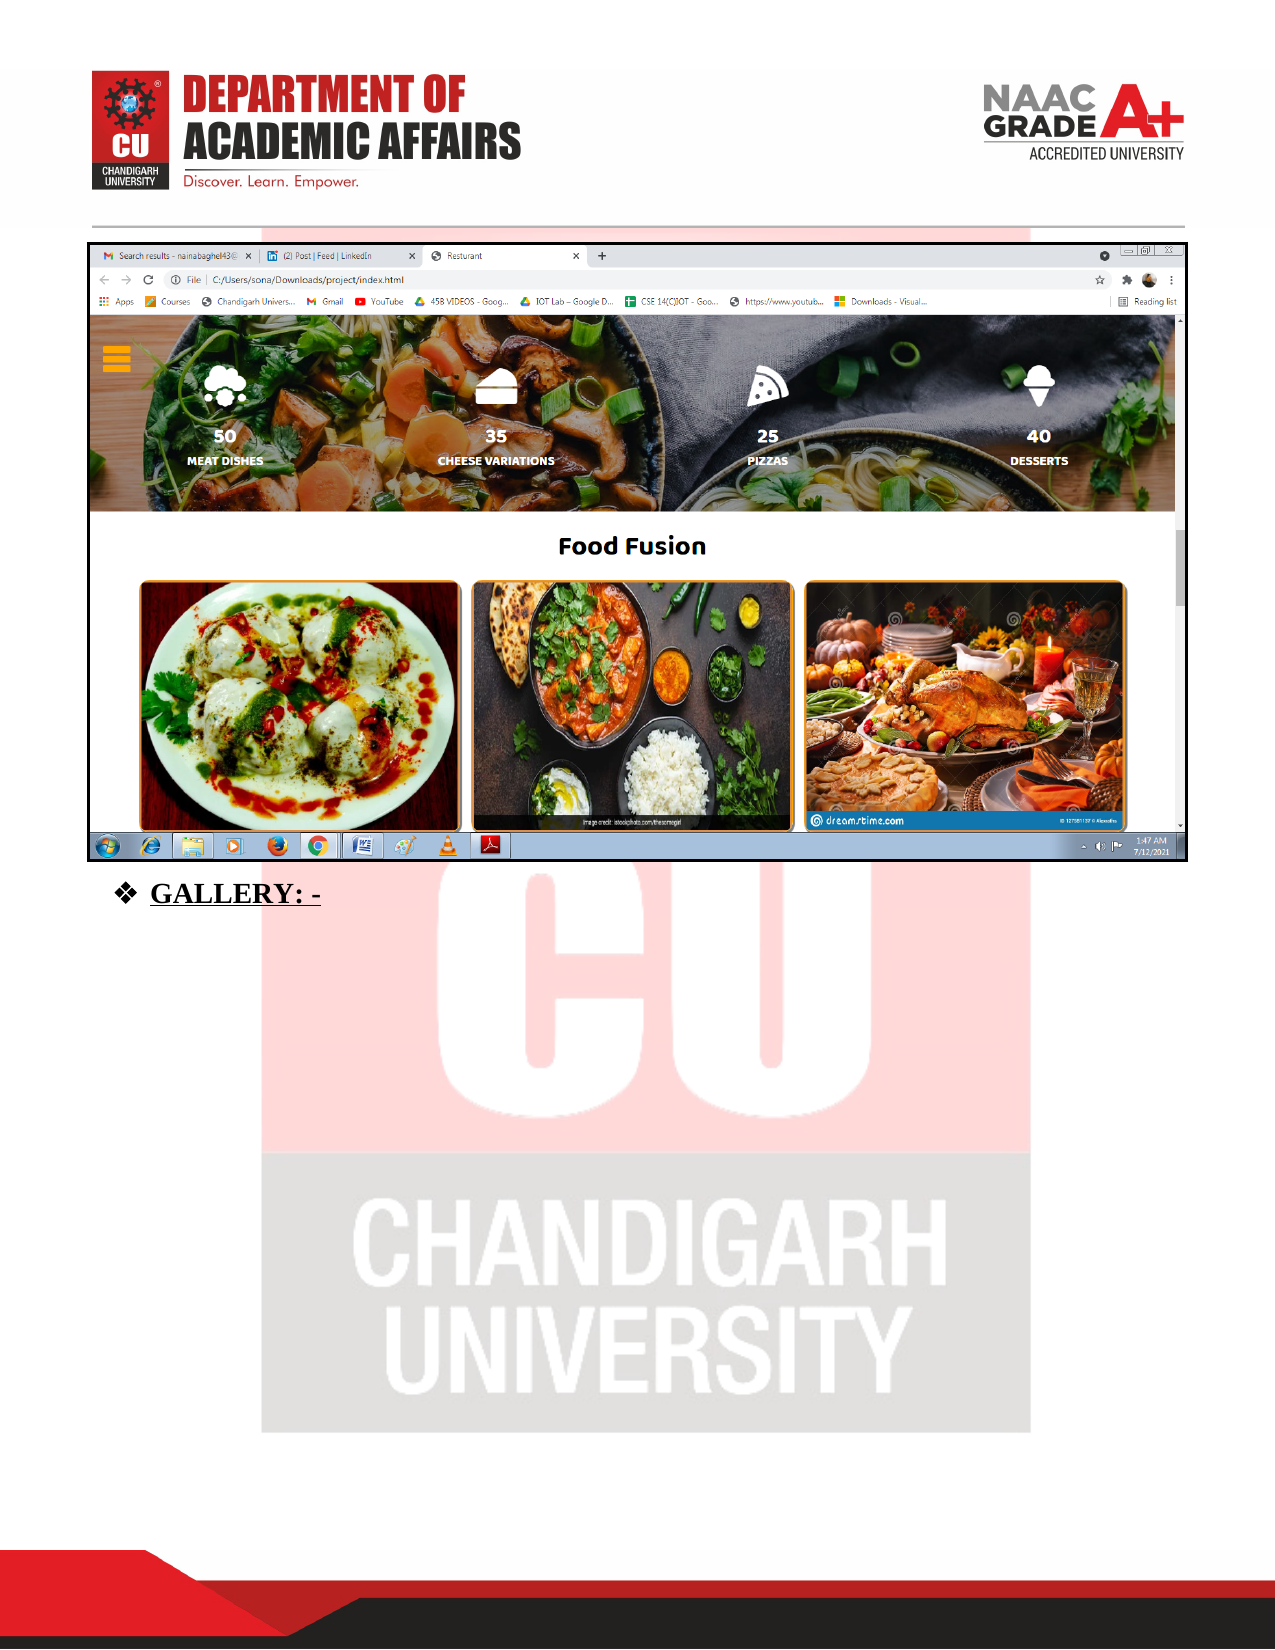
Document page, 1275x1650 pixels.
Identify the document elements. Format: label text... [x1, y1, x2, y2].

picture [90, 245, 1185, 859]
picture [0, 69, 1275, 228]
picture [0, 1550, 1275, 1649]
list GALLERY: - [112, 876, 1200, 909]
